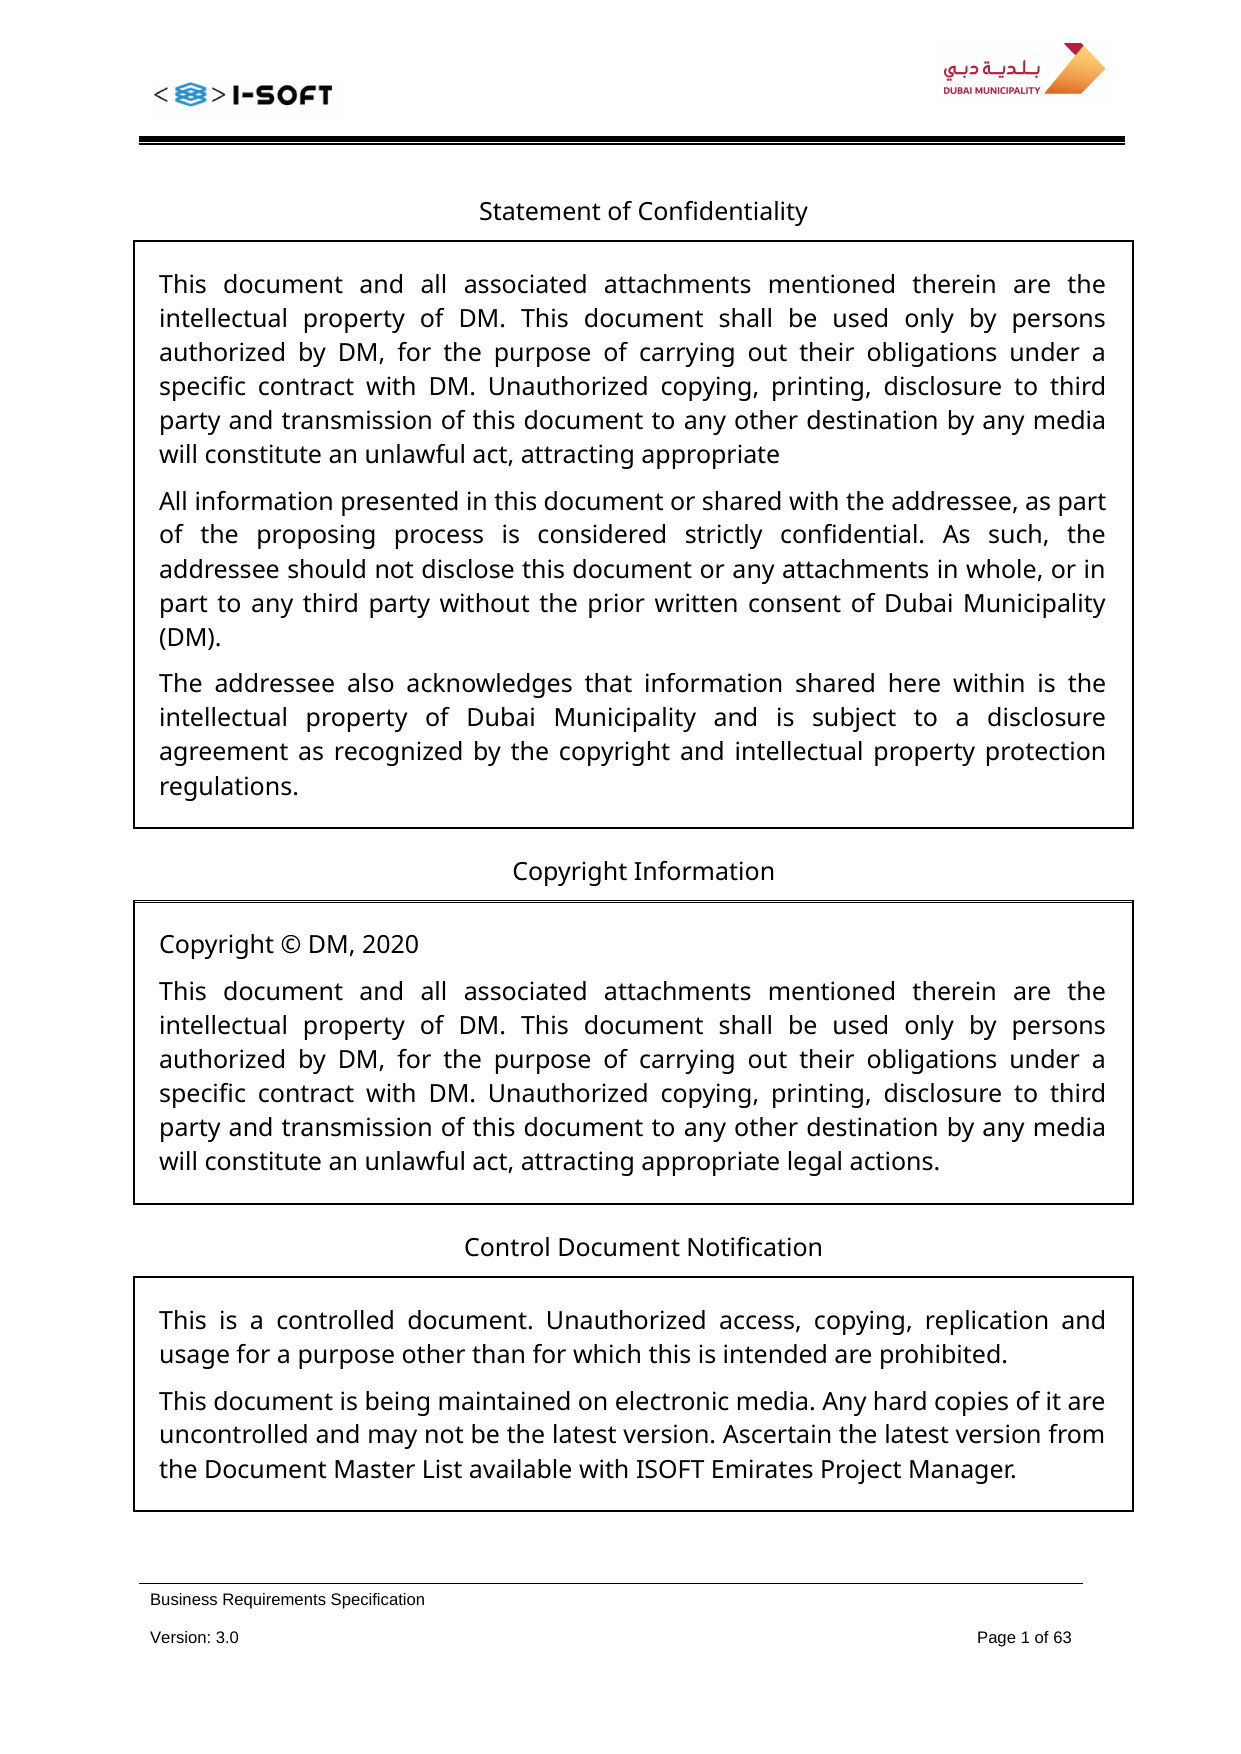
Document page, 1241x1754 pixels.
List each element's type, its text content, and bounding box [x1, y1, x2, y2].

text The addressee also acknowledges that information shared here within is the intellectual property of Dubai Municipality and is subject to a disclosure agreement as recognized by the copyright and intellectual property protection regulations. [135, 639, 1132, 827]
text All information presented in this document or shared with the addressee, as part of the proposing process is considered strictly confidential. As such, the addressee should not disclose this document or any attachments in whole, or in part to any third party without the prior written consent of Dubai Municipality (DM). [135, 457, 1132, 639]
text This is a controlled document. Unauthorized access, copying, replication and usage for a purpose other than for which this is intended are prohibited. [135, 1278, 1132, 1357]
picture [935, 34, 1114, 107]
subtitle Copyright Information [150, 854, 1137, 888]
text This document is being maintained on electronic media. Any hard copies of it are uncontrolled and may not be the latest version. Ascertain the latest version from the Document Master List available with ISOFT Emirates Project Manager. [135, 1357, 1132, 1510]
text This document and all associated attachments mentioned therein are the intellectual property of DM. This document shall be used only by persons authorized by DM, for the purpose of carrying out their obligations under a specific contract with DM. Unauthorized copying, printing, disclosure to third party and transmission of this document to any other destination by any media will constitute an unlawful act, attracting appropriate legal actions. [135, 947, 1132, 1203]
text Copyright © DM, 2020 [135, 903, 1132, 947]
text This document and all associated attachments mentioned therein are the intellectual property of DM. This document shall be used only by persons authorized by DM, for the purpose of carrying out their obligations under a specific contract with DM. Unauthorized copying, printing, disclosure to third party and transmission of this document to any other destination by any media will constitute an unlawful act, attracting appropriate [135, 242, 1132, 457]
subtitle Control Document Notification [150, 1229, 1137, 1263]
picture [150, 76, 346, 124]
subtitle Statement of Confidentiality [150, 193, 1137, 227]
